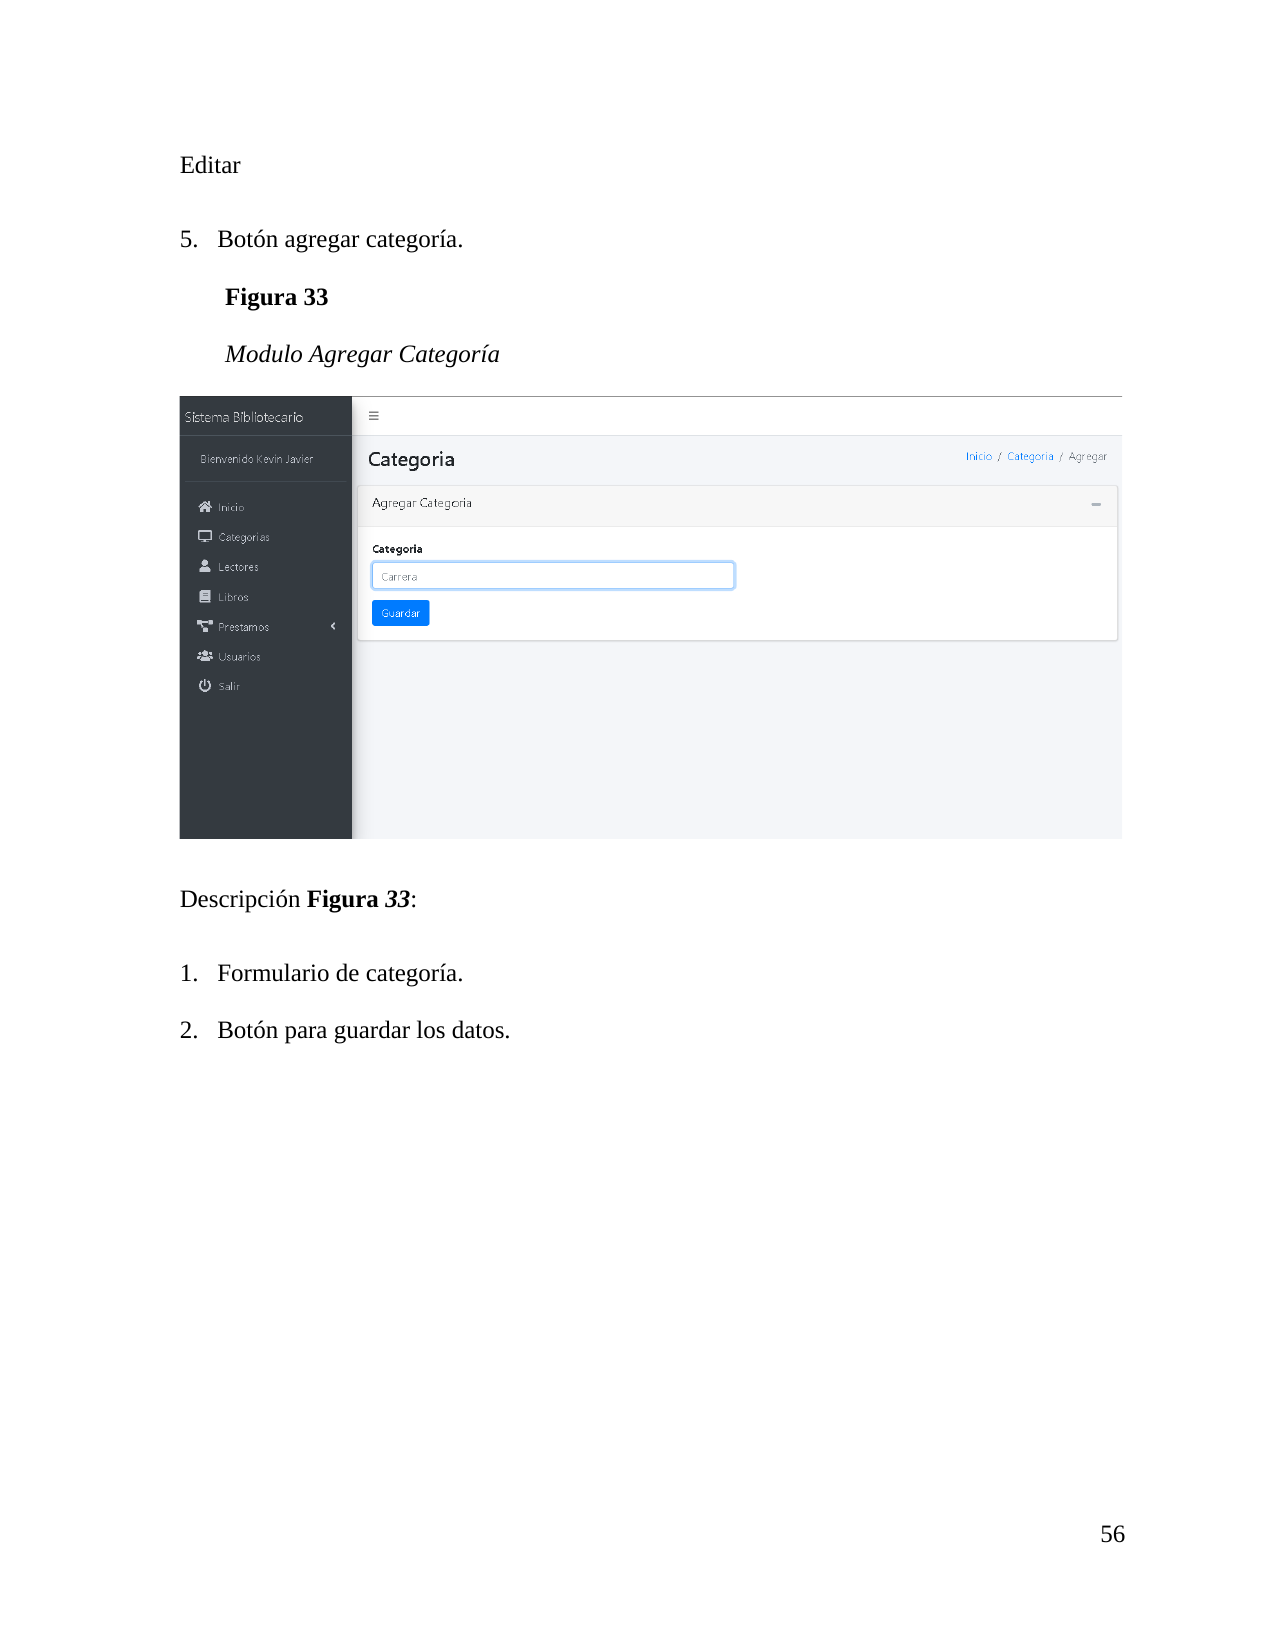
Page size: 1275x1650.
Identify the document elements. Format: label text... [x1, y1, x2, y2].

picture [179, 396, 1123, 839]
list Formulario de categoría. [179, 958, 1125, 987]
text Editar [150, 150, 1125, 179]
text Figura 33 Modulo Agregar Categoría [225, 282, 1125, 368]
list Botón agregar categoría. [179, 224, 1125, 253]
list Botón para guardar los datos. [179, 1015, 1125, 1044]
text Descripción Figura 33: [150, 884, 1125, 912]
